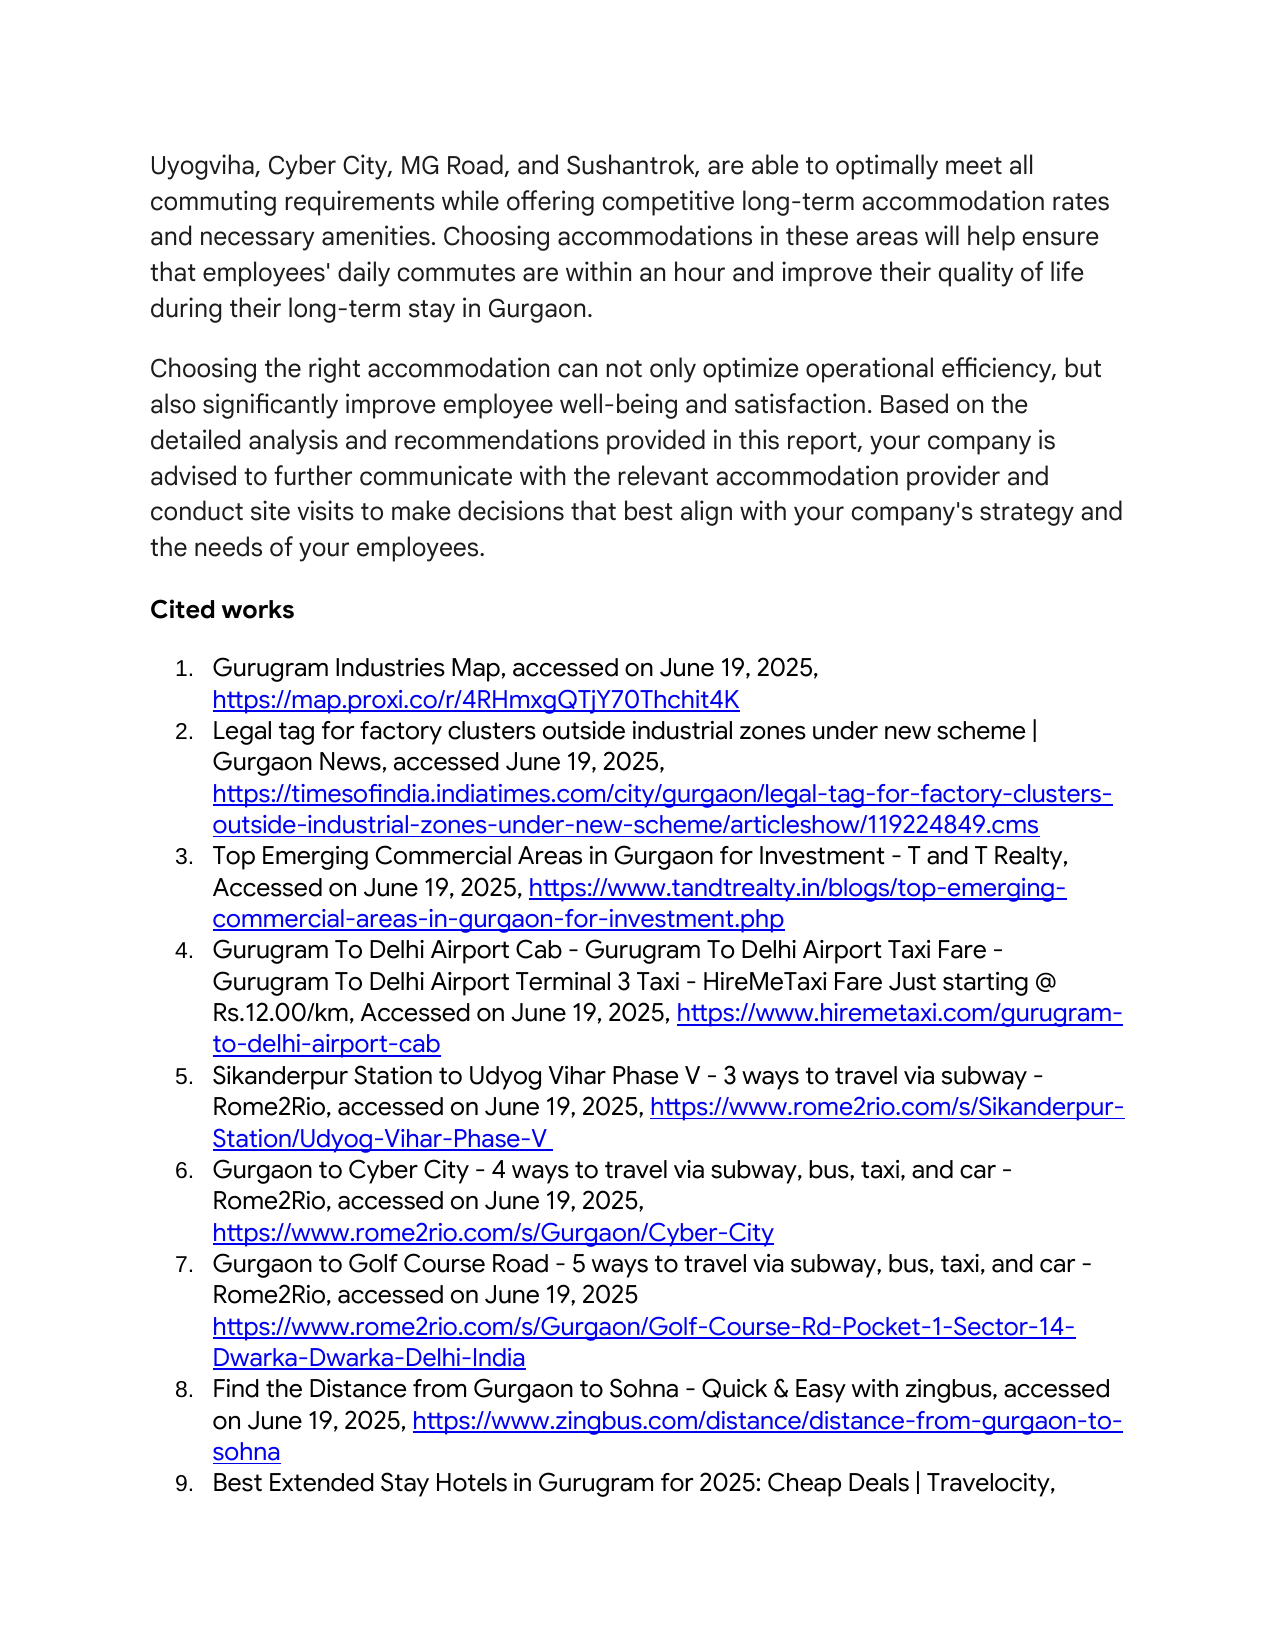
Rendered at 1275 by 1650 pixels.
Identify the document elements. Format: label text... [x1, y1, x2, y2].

list Gurugram Industries Map, accessed on June 19, 2025, https://map.proxi.co/r/4RHmxgQTjY70Thchit4K [175, 652, 1125, 715]
list Gurugram To Delhi Airport Cab - Gurugram To Delhi Airport Taxi Fare - Gurugram To Delhi Airport Terminal 3 Taxi - HireMeTaxi Fare Just starting @ Rs.12.00/km, Accessed on June 19, 2025, https://www.hiremetaxi.com/gurugram-to-delhi-airport-cab [175, 935, 1125, 1060]
list Legal tag for factory clusters outside industrial zones under new scheme | Gurgaon News, accessed June 19, 2025, https://timesofindia.indiatimes.com/city/gurgaon/legal-tag-for-factory-clusters-outside-industrial-zones-under-new-scheme/articleshow/119224849.cms [175, 715, 1125, 841]
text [150, 150, 1125, 324]
list Find the Distance from Gurgaon to Sohna - Quick & Easy with zingbus, accessed on June 19, 2025, https://www.zingbus.com/distance/distance-from-gurgaon-to-sohna [175, 1374, 1125, 1468]
list Top Emerging Commercial Areas in Gurgaon for Investment - T and T Realty, Accessed on June 19, 2025, https://www.tandtrealty.in/blogs/top-emerging-commercial-areas-in-gurgaon-for-investment.php [175, 841, 1125, 935]
list Sikanderpur Station to Udyog Vihar Phase V - 3 ways to travel via subway - Rome2Rio, accessed on June 19, 2025, https://www.rome2rio.com/s/Sikanderpur-Station/Udyog-Vihar-Phase-V [175, 1060, 1125, 1154]
subtitle Cited works [150, 594, 1125, 626]
text Choosing the right accommodation can not only optimize operational efficiency, but also significantly improve employee well-being and satisfaction. Based on the detailed analysis and recommendations provided in this report, your company is advised to further communicate with the relevant accommodation provider and conduct site visits to make decisions that best align with your company's strategy and the needs of your employees. [150, 354, 1125, 564]
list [175, 1468, 1125, 1499]
list Gurgaon to Golf Course Road - 5 ways to travel via subway, bus, taxi, and car - Rome2Rio, accessed on June 19, 2025 https://www.rome2rio.com/s/Gurgaon/Golf-Course-Rd-Pocket-1-Sector-14-Dwarka-Dwarka-Delhi-India [175, 1248, 1125, 1374]
list Gurgaon to Cyber City - 4 ways to travel via subway, bus, taxi, and car - Rome2Rio, accessed on June 19, 2025, https://www.rome2rio.com/s/Gurgaon/Cyber-City [175, 1154, 1125, 1248]
